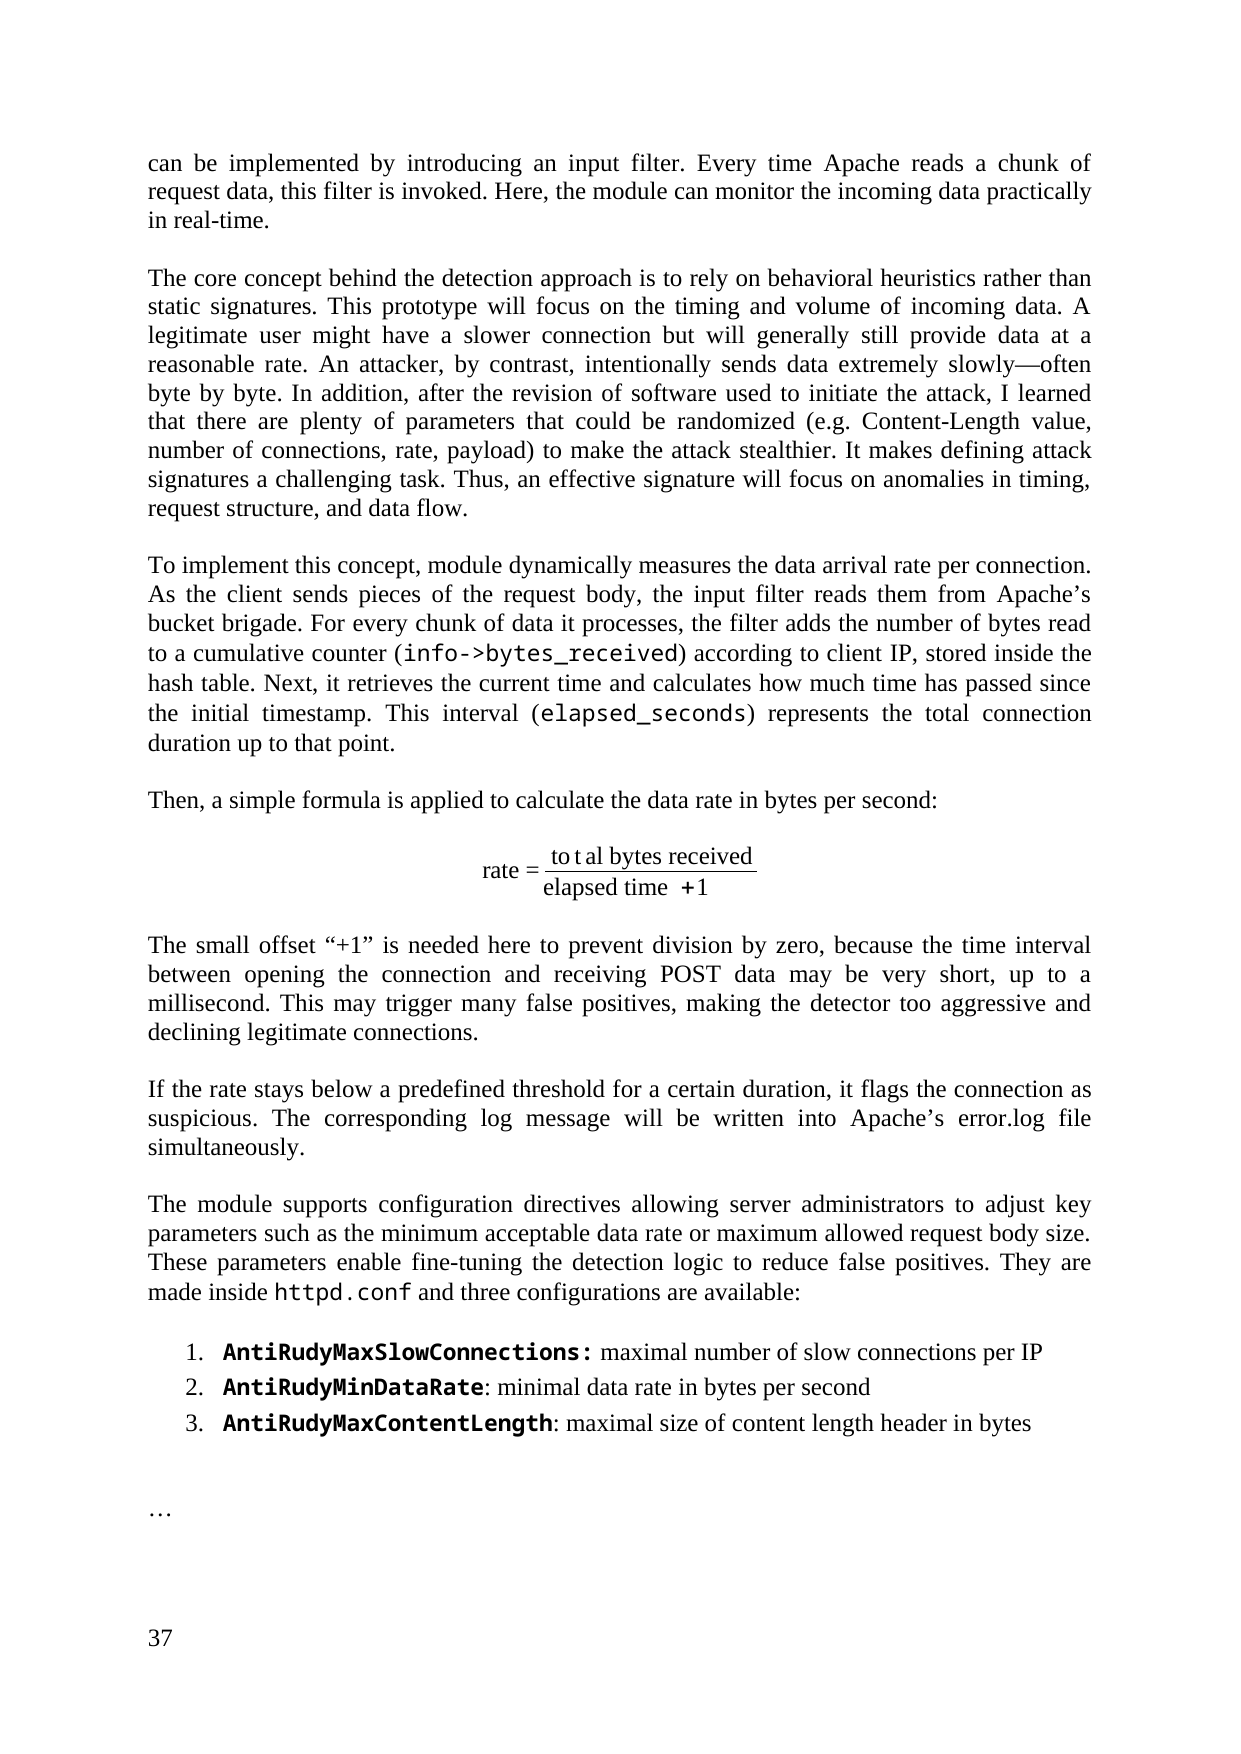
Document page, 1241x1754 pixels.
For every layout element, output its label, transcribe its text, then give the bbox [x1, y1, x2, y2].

text Then, a simple formula is applied to calculate the data rate in bytes per second: [148, 785, 1092, 843]
text … [148, 1493, 1092, 1522]
text The module supports configuration directives allowing server administrators to adjust key parameters such as the minimum acceptable data rate or maximum allowed request body size. These parameters enable fine-tuning the detection logic to reduce false positives. They are made inside httpd.conf and three configurations are available: [148, 1160, 1092, 1307]
list AntiRudyMinDataRate: minimal data rate in bytes per second [185, 1371, 1092, 1403]
list AntiRudyMaxContentLength: maximal size of content length header in bytes [185, 1407, 1092, 1438]
text The small offset “+1” is needed here to prevent division by zero, because the time interval between opening the connection and receiving POST data may be very short, up to a millisecond. This may trigger many false positives, making the detector too aggressive and declining legitimate connections. [148, 930, 1092, 1045]
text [148, 148, 1092, 234]
text If the rate stays below a predefined threshold for a certain duration, it flags the connection as suspicious. The corresponding log message will be written into Apache’s error.log file simultaneously. [148, 1074, 1092, 1160]
text The core concept behind the detection approach is to rely on behavioral heuristics rather than static signatures. This prototype will focus on the timing and volume of incoming data. A legitimate user might have a slower connection but will generally still provide data at a reasonable rate. An attacker, by contrast, intentionally sends data extremely slowly—often byte by byte. In addition, after the revision of software used to initiate the attack, I learned that there are plenty of parameters that could be randomized (e.g. Content-Length value, number of connections, rate, payload) to make the attack stealthier. It makes defining attack signatures a challenging task. Thus, an effective signature will focus on anomalies in timing, request structure, and data flow. [148, 263, 1092, 521]
text To implement this concept, module dynamically measures the data arrival rate per connection. [148, 550, 1092, 579]
text As the client sends pieces of the request body, the input filter reads them from Apache’s bucket brigade. For every chunk of data it processes, the filter adds the number of bytes read to a cumulative counter (info->bytes_received) according to client IP, stored inside the hash table. Next, it retrieves the current time and calculates how much time has passed since the initial timestamp. This interval (elapsed_seconds) represents the total connection duration up to that point. [148, 579, 1092, 756]
list AntiRudyMaxSlowConnections: maximal number of slow connections per IP [185, 1335, 1092, 1367]
